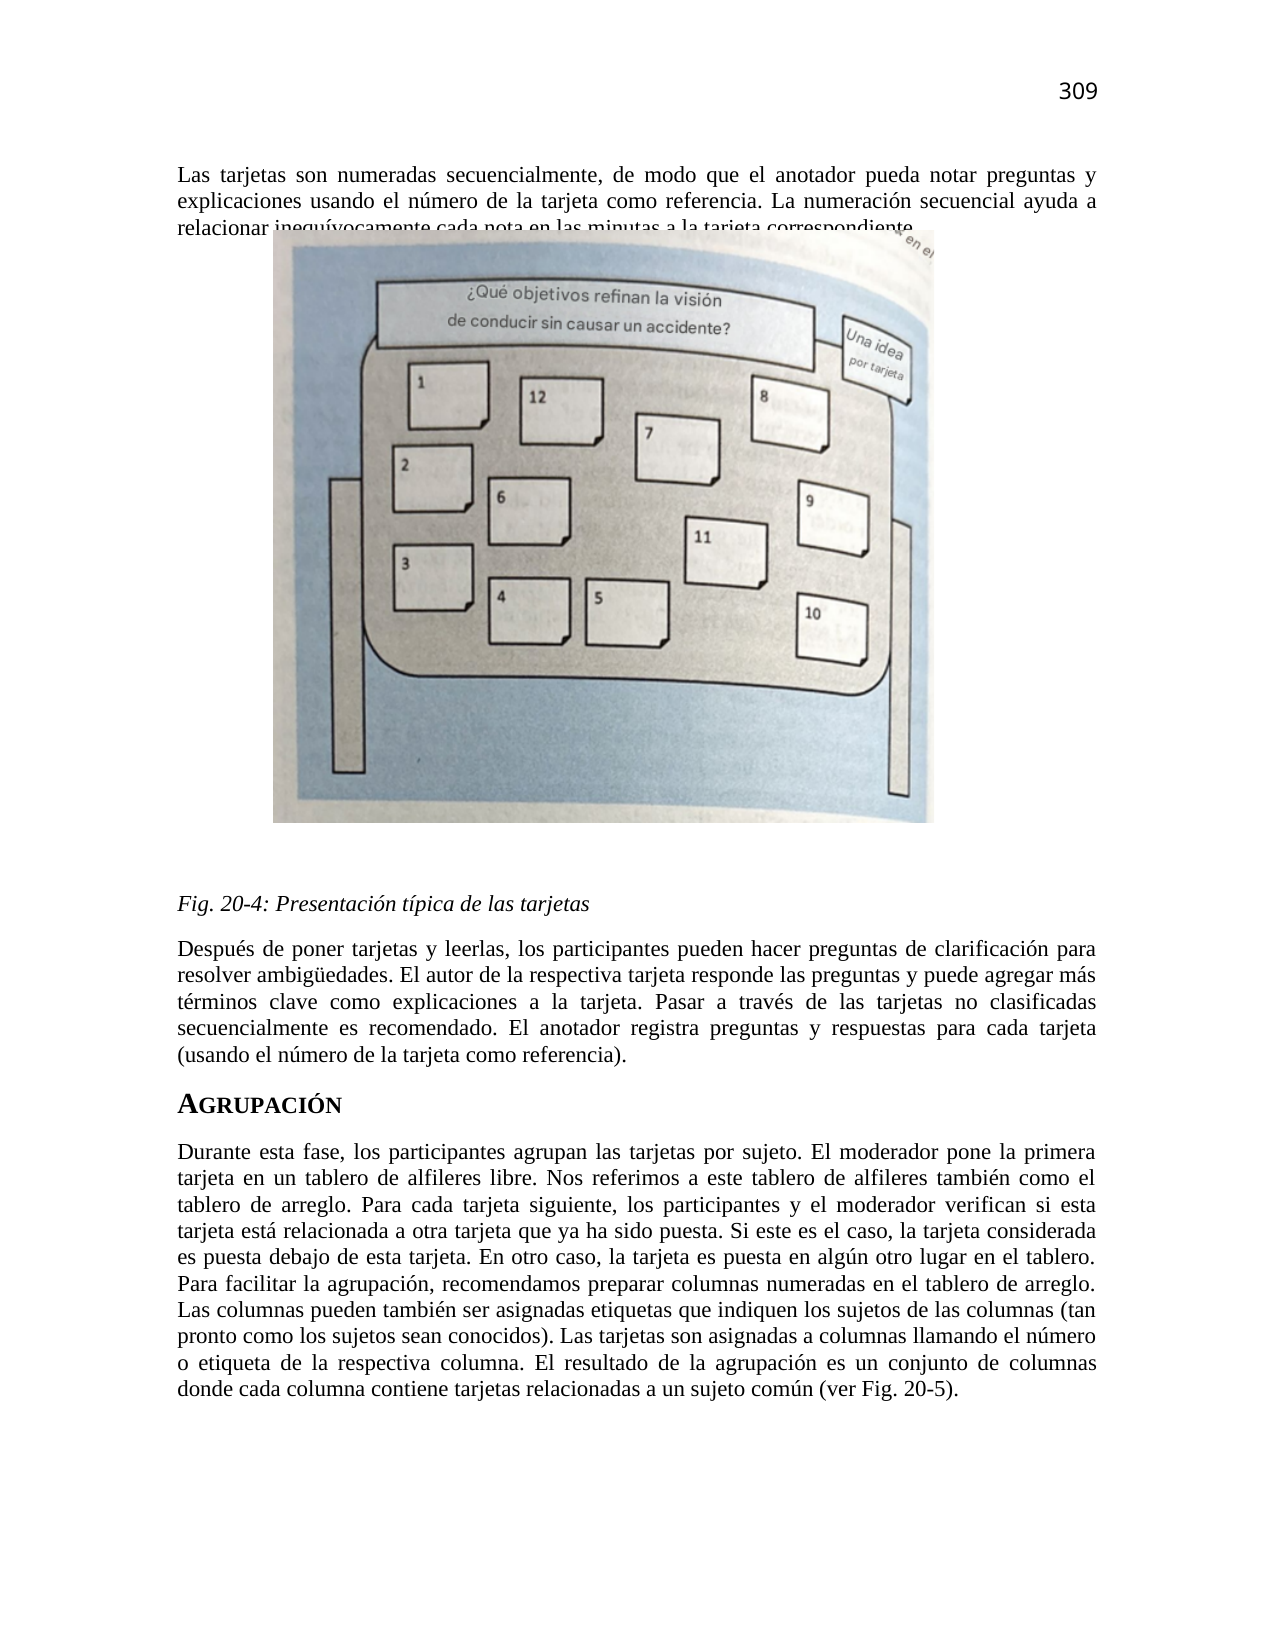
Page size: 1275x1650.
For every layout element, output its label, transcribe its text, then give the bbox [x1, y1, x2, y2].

text Fig. 20-4: Presentación típica de las tarjetas [177, 890, 1098, 916]
subtitle Agrupación [177, 1086, 1098, 1119]
text Las tarjetas son numeradas secuencialmente, de modo que el anotador pueda notar preguntas y explicaciones usando el número de la tarjeta como referencia. La numeración secuencial ayuda a relacionar inequívocamente cada nota en las minutas a la tarjeta correspondiente. [177, 161, 1098, 240]
text Después de poner tarjetas y leerlas, los participantes pueden hacer preguntas de clarificación para resolver ambigüedades. El autor de la respectiva tarjeta responde las preguntas y puede agregar más términos clave como explicaciones a la tarjeta. Pasar a través de las tarjetas no clasificadas secuencialmente es recomendado. El anotador registra preguntas y respuestas para cada tarjeta (usando el número de la tarjeta como referencia). [177, 935, 1098, 1067]
text Durante esta fase, los participantes agrupan las tarjetas por sujeto. El moderador pone la primera tarjeta en un tablero de alfileres libre. Nos referimos a este tablero de alfileres también como el tablero de arreglo. Para cada tarjeta siguiente, los participantes y el moderador verifican si esta tarjeta está relacionada a otra tarjeta que ya ha sido puesta. Si este es el caso, la tarjeta considerada es puesta debajo de esta tarjeta. En otro caso, la tarjeta es puesta en algún otro lugar en el tablero. Para facilitar la agrupación, recomendamos preparar columnas numeradas en el tablero de arreglo. Las columnas pueden también ser asignadas etiquetas que indiquen los sujetos de las columnas (tan pronto como los sujetos sean conocidos). Las tarjetas son asignadas a columnas llamando el número o etiqueta de la respectiva columna. El resultado de la agrupación es un conjunto de columnas donde cada columna contiene tarjetas relacionadas a un sujeto común (ver Fig. 20-5). [177, 1138, 1098, 1402]
picture [273, 230, 935, 823]
